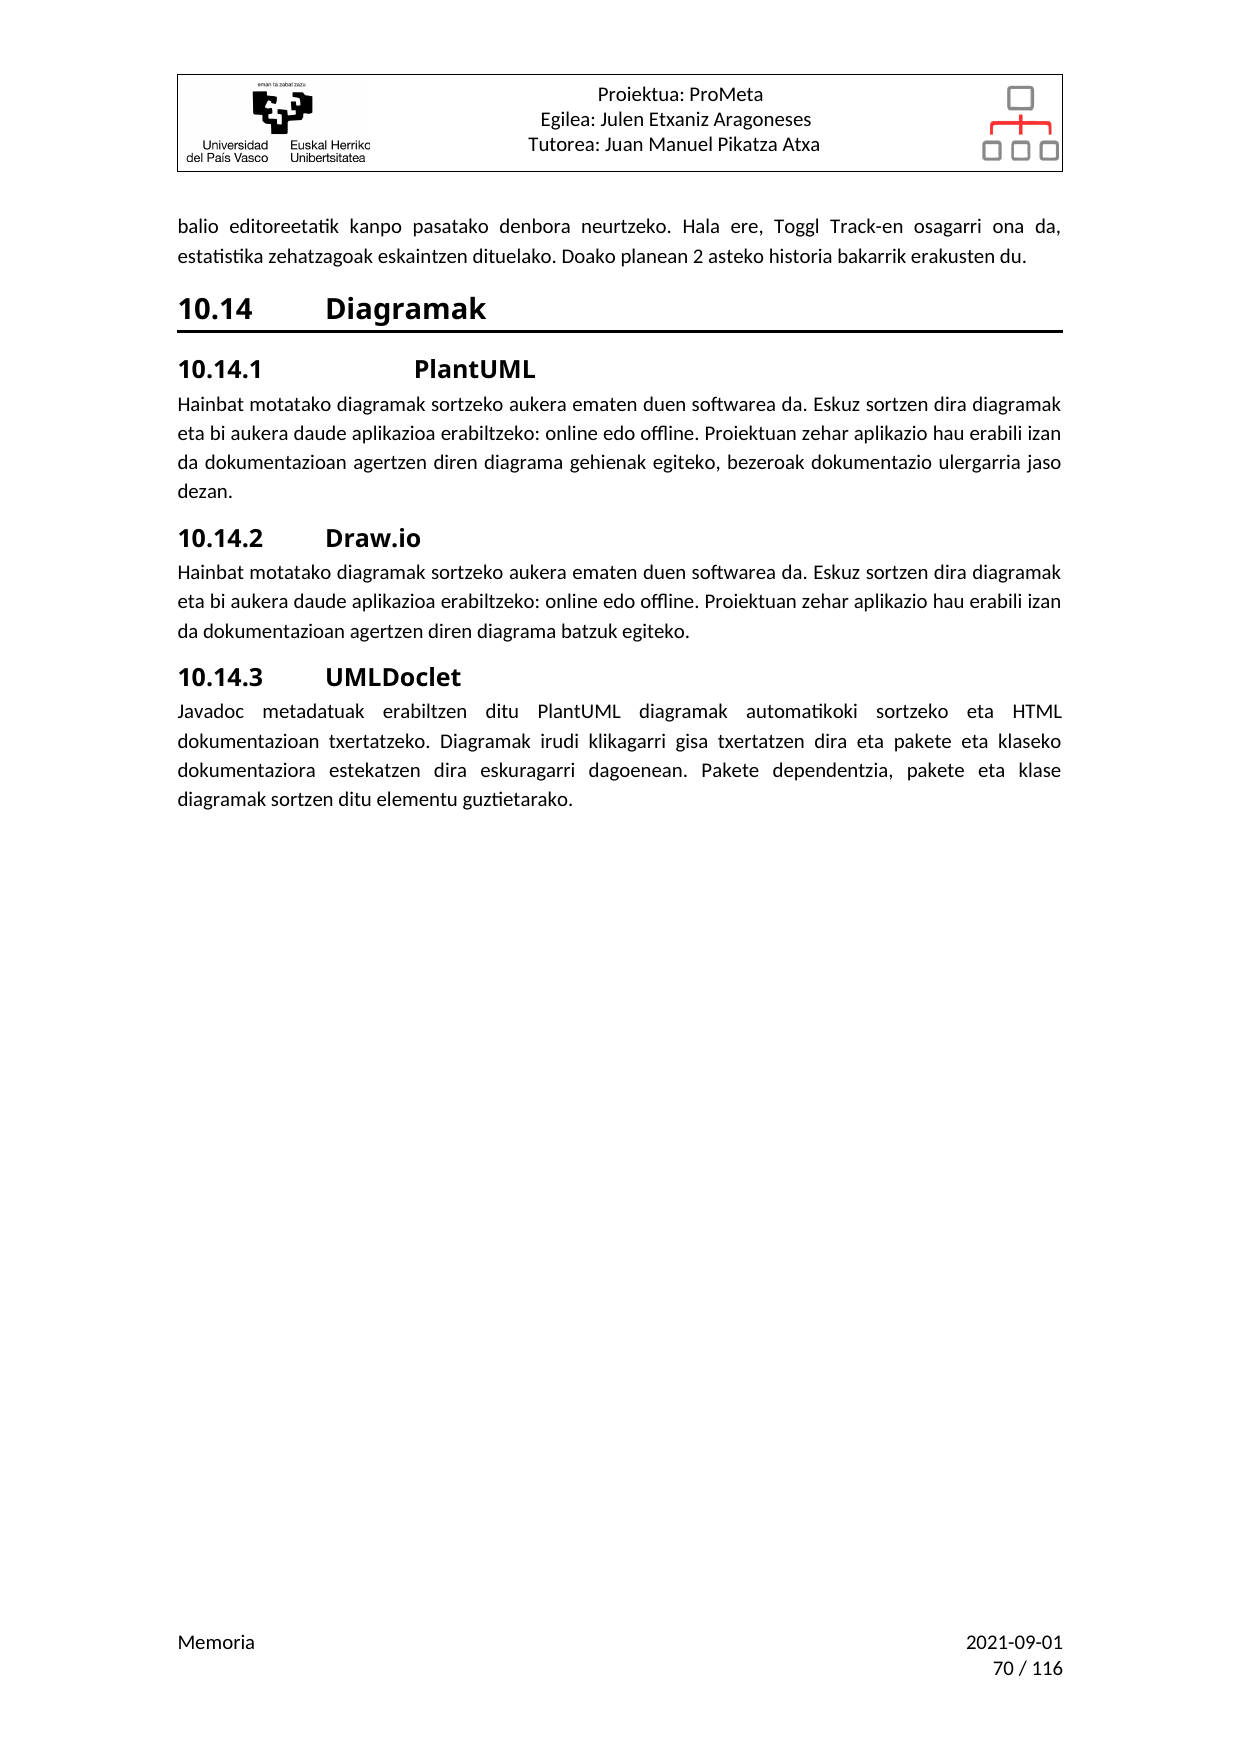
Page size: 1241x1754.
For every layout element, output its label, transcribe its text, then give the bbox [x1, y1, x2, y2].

text Hainbat motatako diagramak sortzeko aukera ematen duen softwarea da. Eskuz sortzen dira diagramak eta bi aukera daude aplikazioa erabiltzeko: online edo offline. Proiektuan zehar aplikazio hau erabili izan da dokumentazioan agertzen diren diagrama batzuk egiteko. [177, 559, 1063, 643]
subtitle Diagramak [177, 289, 1063, 330]
text Javadoc metadatuak erabiltzen ditu PlantUML diagramak automatikoki sortzeko eta HTML dokumentazioan txertatzeko. Diagramak irudi klikagarri gisa txertatzen dira eta pakete eta klaseko dokumentaziora estekatzen dira eskuragarri dagoenean. Pakete dependentzia, pakete eta klase diagramak sortzen ditu elementu guztietarako. [177, 699, 1063, 812]
subtitle PlantUML [177, 352, 1063, 386]
picture [978, 80, 1060, 162]
picture [182, 81, 370, 162]
subtitle Draw.io [177, 520, 1063, 554]
text Hainbat motatako diagramak sortzeko aukera ematen duen softwarea da. Eskuz sortzen dira diagramak eta bi aukera daude aplikazioa erabiltzeko: online edo offline. Proiektuan zehar aplikazio hau erabili izan da dokumentazioan agertzen diren diagrama gehienak egiteko, bezeroak dokumentazio ulergarria jaso dezan. [177, 391, 1063, 504]
subtitle UMLDoclet [177, 659, 1063, 693]
